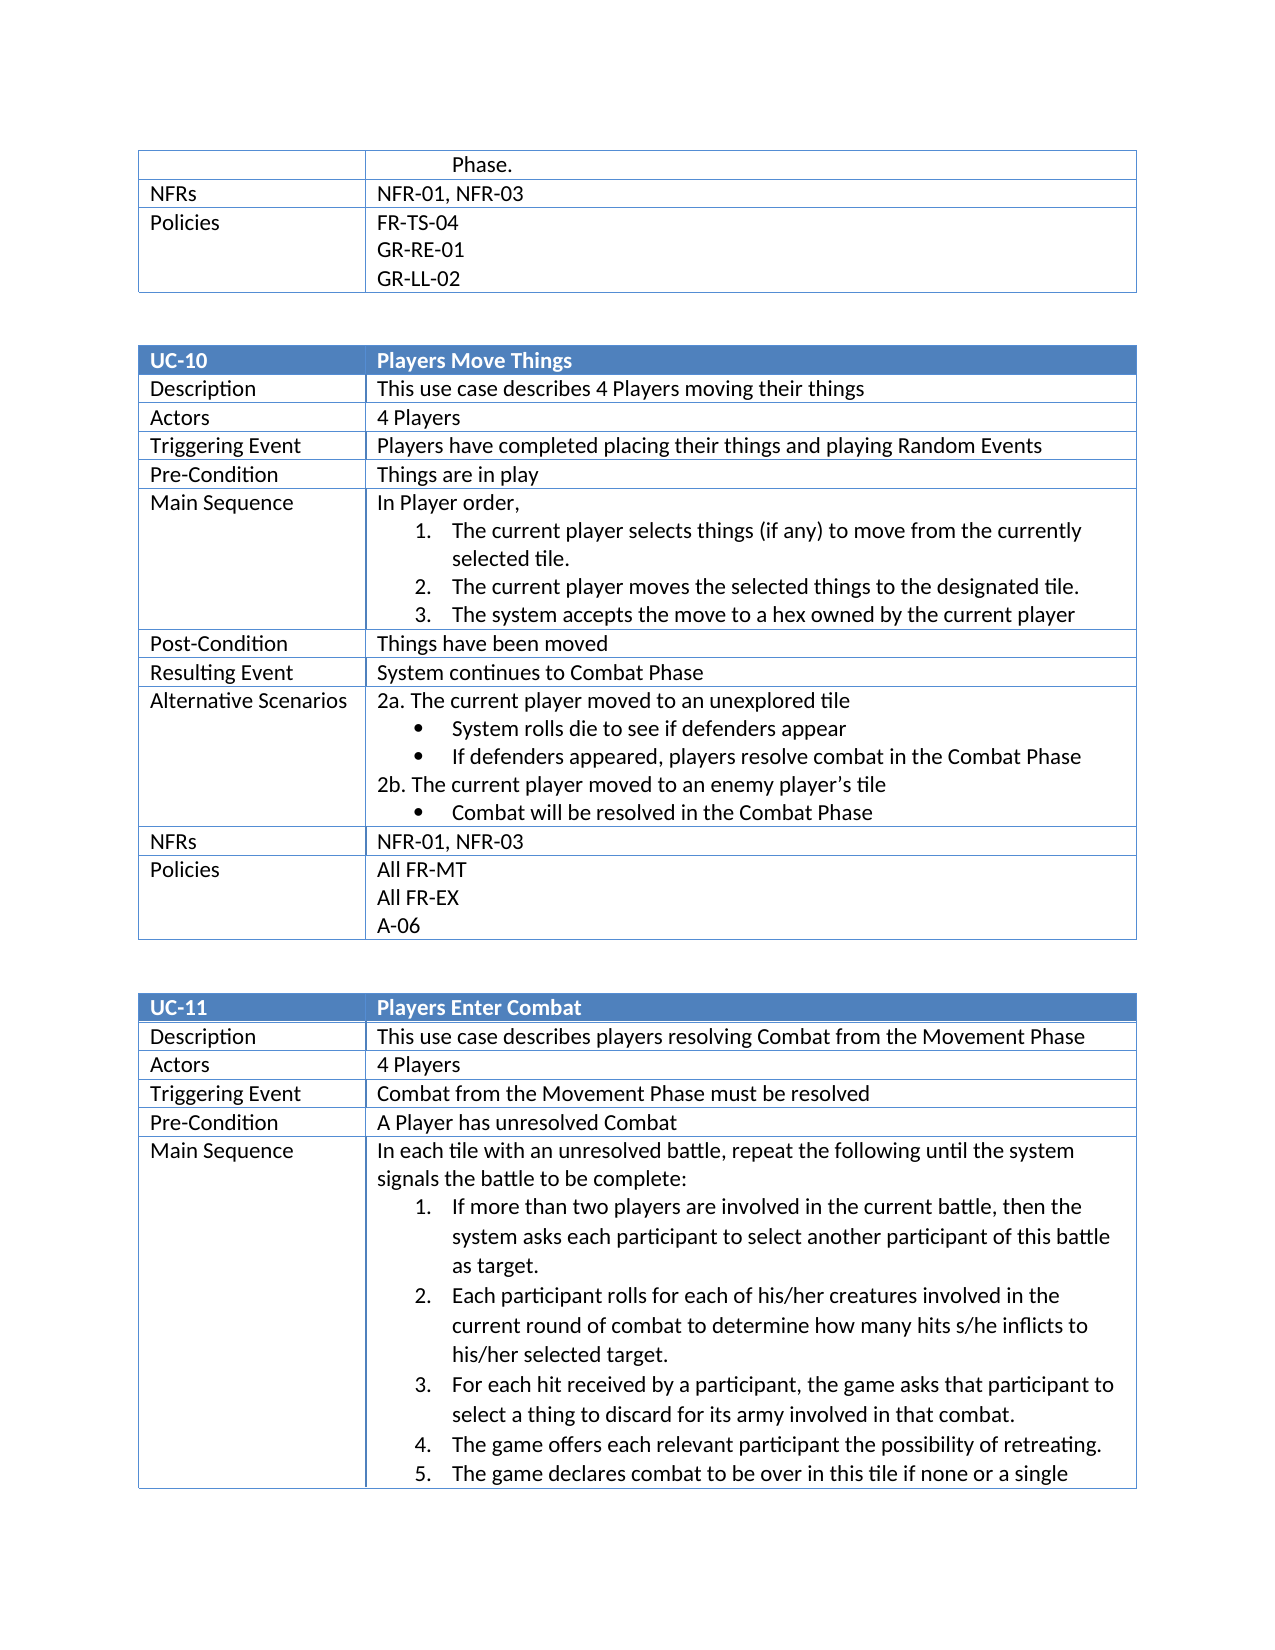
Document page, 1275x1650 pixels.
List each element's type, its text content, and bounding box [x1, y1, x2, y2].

table_cell Pre-Condition [139, 460, 365, 488]
table_cell 4 Players [366, 1051, 1136, 1078]
table_cell Policies [139, 856, 365, 939]
table_cell A Player has unresolved Combat [366, 1108, 1136, 1136]
table_cell Triggering Event [139, 1080, 365, 1107]
table_cell Resulting Event [139, 658, 365, 686]
table_cell Combat from the Movement Phase must be resolved [367, 1080, 1136, 1107]
table_cell Triggering Event [139, 432, 365, 459]
table_cell Things are in play [366, 460, 1136, 488]
table_cell All FR-MT All FR-EX A-06 [366, 856, 1136, 939]
table_cell Description [139, 1023, 365, 1050]
table_cell Alternative Scenarios [139, 687, 365, 826]
table_header Players Enter Combat [366, 994, 1136, 1021]
table_header UC-11 [139, 994, 365, 1021]
table_cell Main Sequence [139, 1137, 365, 1487]
table_header Players Move Things [366, 346, 1136, 374]
table_cell Description [139, 375, 365, 402]
table_cell This use case describes 4 Players moving their things [367, 375, 1136, 402]
table_cell 2a. The current player moved to an unexplored tile System rolls die to see if defenders appear If defenders appeared, players resolve combat in the Combat Phase 2b. The current player moved to an enemy player’s tile Combat will be resolved in the Combat Phase [366, 687, 1136, 826]
table_cell FR-TS-04 GR-RE-01 GR-LL-02 [366, 208, 1136, 292]
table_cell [367, 1137, 1136, 1487]
table_cell In Player order, The current player selects things (if any) to move from the currently selected tile. The current player moves the selected things to the designated tile. The system accepts the move to a hex owned by the current player [367, 489, 1136, 628]
table_cell 4 Players [366, 403, 1136, 431]
table_cell Post-Condition [139, 630, 365, 657]
table_header UC-10 [139, 346, 365, 374]
table_cell NFR-01, NFR-03 [367, 827, 1136, 855]
table_cell This use case describes players resolving Combat from the Movement Phase [367, 1023, 1136, 1050]
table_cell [366, 151, 1136, 178]
table_cell Main Sequence [139, 489, 365, 628]
table_cell Actors [139, 1051, 365, 1078]
table_cell NFRs [139, 827, 365, 855]
table_cell Actors [139, 403, 365, 431]
table_cell System continues to Combat Phase [367, 658, 1136, 686]
table_cell Policies [139, 208, 365, 292]
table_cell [139, 151, 365, 178]
table_cell Things have been moved [366, 630, 1136, 657]
table_cell Pre-Condition [139, 1108, 365, 1136]
table_cell NFR-01, NFR-03 [366, 180, 1136, 207]
table_cell Players have completed placing their things and playing Random Events [367, 432, 1136, 459]
table_cell NFRs [139, 180, 365, 207]
